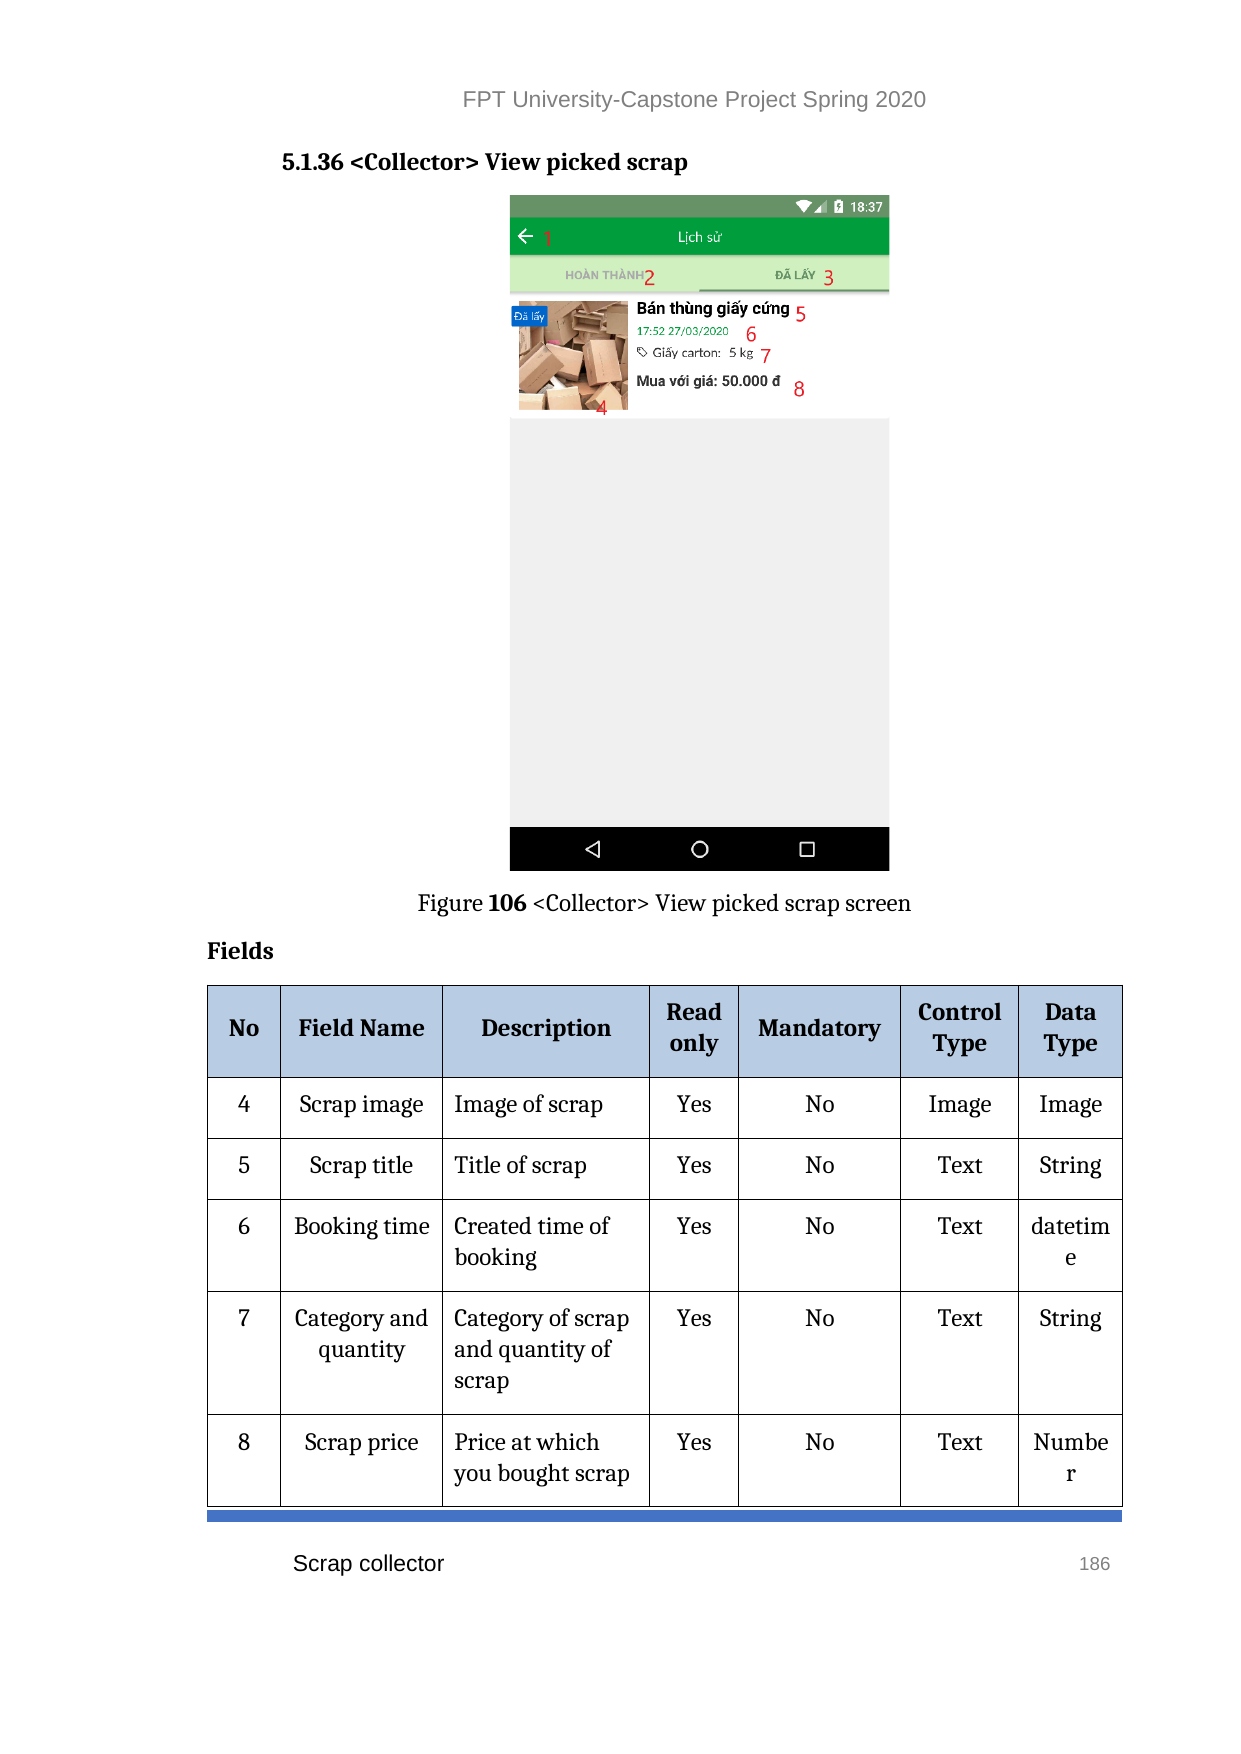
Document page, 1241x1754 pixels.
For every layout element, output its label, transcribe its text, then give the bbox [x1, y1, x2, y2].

text Figure 106 <Collector> View picked scrap screen [207, 889, 1122, 918]
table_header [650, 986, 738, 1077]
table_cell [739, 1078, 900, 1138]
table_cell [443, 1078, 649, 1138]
picture [509, 195, 890, 871]
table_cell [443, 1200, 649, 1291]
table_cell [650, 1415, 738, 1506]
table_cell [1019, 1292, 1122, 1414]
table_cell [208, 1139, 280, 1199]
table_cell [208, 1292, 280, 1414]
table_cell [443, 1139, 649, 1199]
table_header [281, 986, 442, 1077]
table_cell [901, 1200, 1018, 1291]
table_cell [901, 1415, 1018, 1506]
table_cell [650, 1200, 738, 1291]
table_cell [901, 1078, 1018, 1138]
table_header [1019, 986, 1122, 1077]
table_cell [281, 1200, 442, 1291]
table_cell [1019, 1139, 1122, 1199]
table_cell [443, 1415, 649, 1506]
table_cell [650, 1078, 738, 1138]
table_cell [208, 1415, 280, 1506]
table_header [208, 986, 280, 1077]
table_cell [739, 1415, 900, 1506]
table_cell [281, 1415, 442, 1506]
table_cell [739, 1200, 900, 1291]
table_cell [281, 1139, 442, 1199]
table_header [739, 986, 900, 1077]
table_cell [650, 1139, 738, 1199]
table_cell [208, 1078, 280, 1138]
subtitle 5.1.36 <Collector> View picked scrap [282, 148, 1122, 176]
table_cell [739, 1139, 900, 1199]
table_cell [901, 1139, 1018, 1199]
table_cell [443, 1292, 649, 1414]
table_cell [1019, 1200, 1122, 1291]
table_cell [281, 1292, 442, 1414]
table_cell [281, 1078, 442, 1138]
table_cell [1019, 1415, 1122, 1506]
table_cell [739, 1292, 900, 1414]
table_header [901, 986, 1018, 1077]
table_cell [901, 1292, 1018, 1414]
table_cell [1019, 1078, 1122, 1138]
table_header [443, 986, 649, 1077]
text Fields [207, 937, 1122, 966]
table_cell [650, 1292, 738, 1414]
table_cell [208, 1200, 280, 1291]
